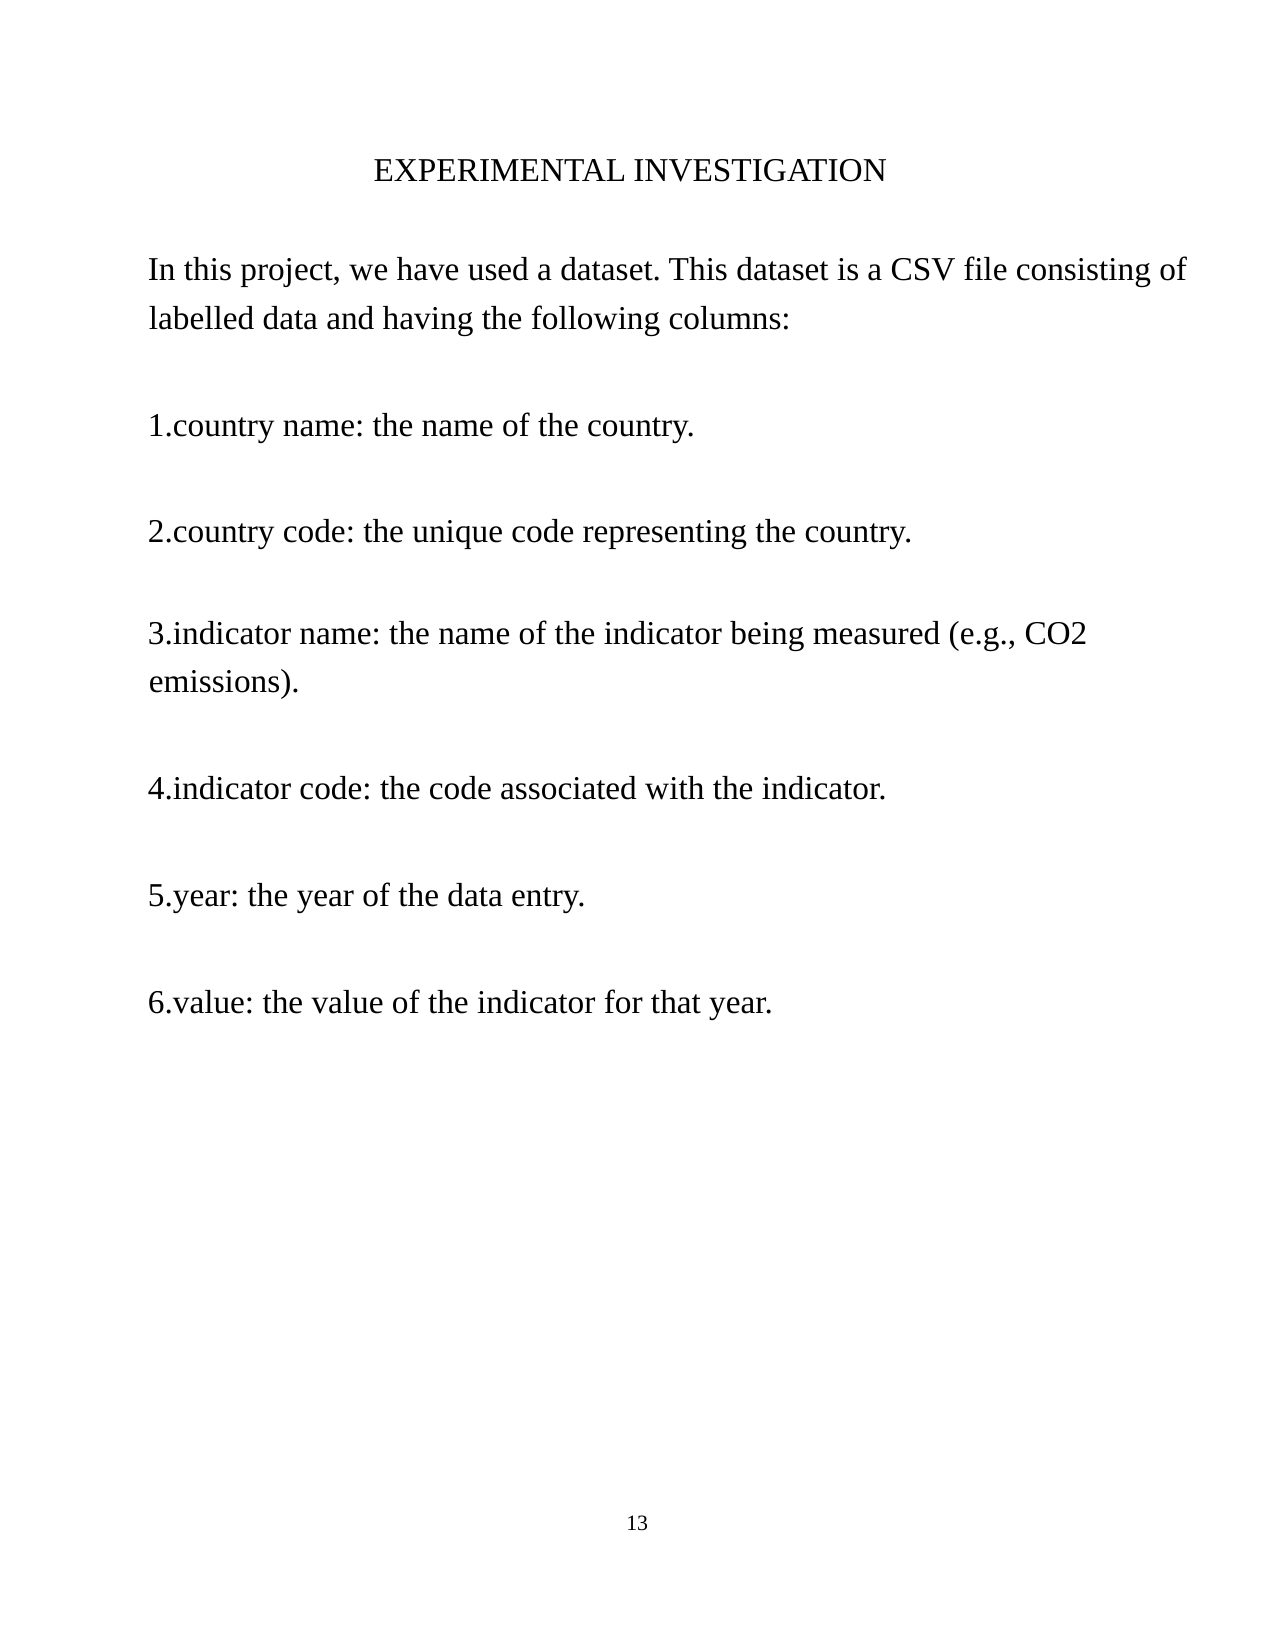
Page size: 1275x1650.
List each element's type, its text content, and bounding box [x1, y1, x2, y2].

text 2.country code: the unique code representing the country. [148, 512, 1188, 550]
text 5.year: the year of the data entry. [148, 875, 1188, 913]
text 4.indicator code: the code associated with the indicator. [148, 768, 1188, 807]
subtitle EXPERIMENTAL INVESTIGATION [111, 150, 1149, 188]
text 1.country name: the name of the country. [148, 405, 1188, 443]
text 6.value: the value of the indicator for that year. [148, 982, 1188, 1020]
text In this project, we have used a dataset. This dataset is a CSV file consisting of labelled data and having the following columns: [148, 249, 1188, 336]
text 3.indicator name: the name of the indicator being measured (e.g., CO2 emissions). [148, 613, 1188, 700]
